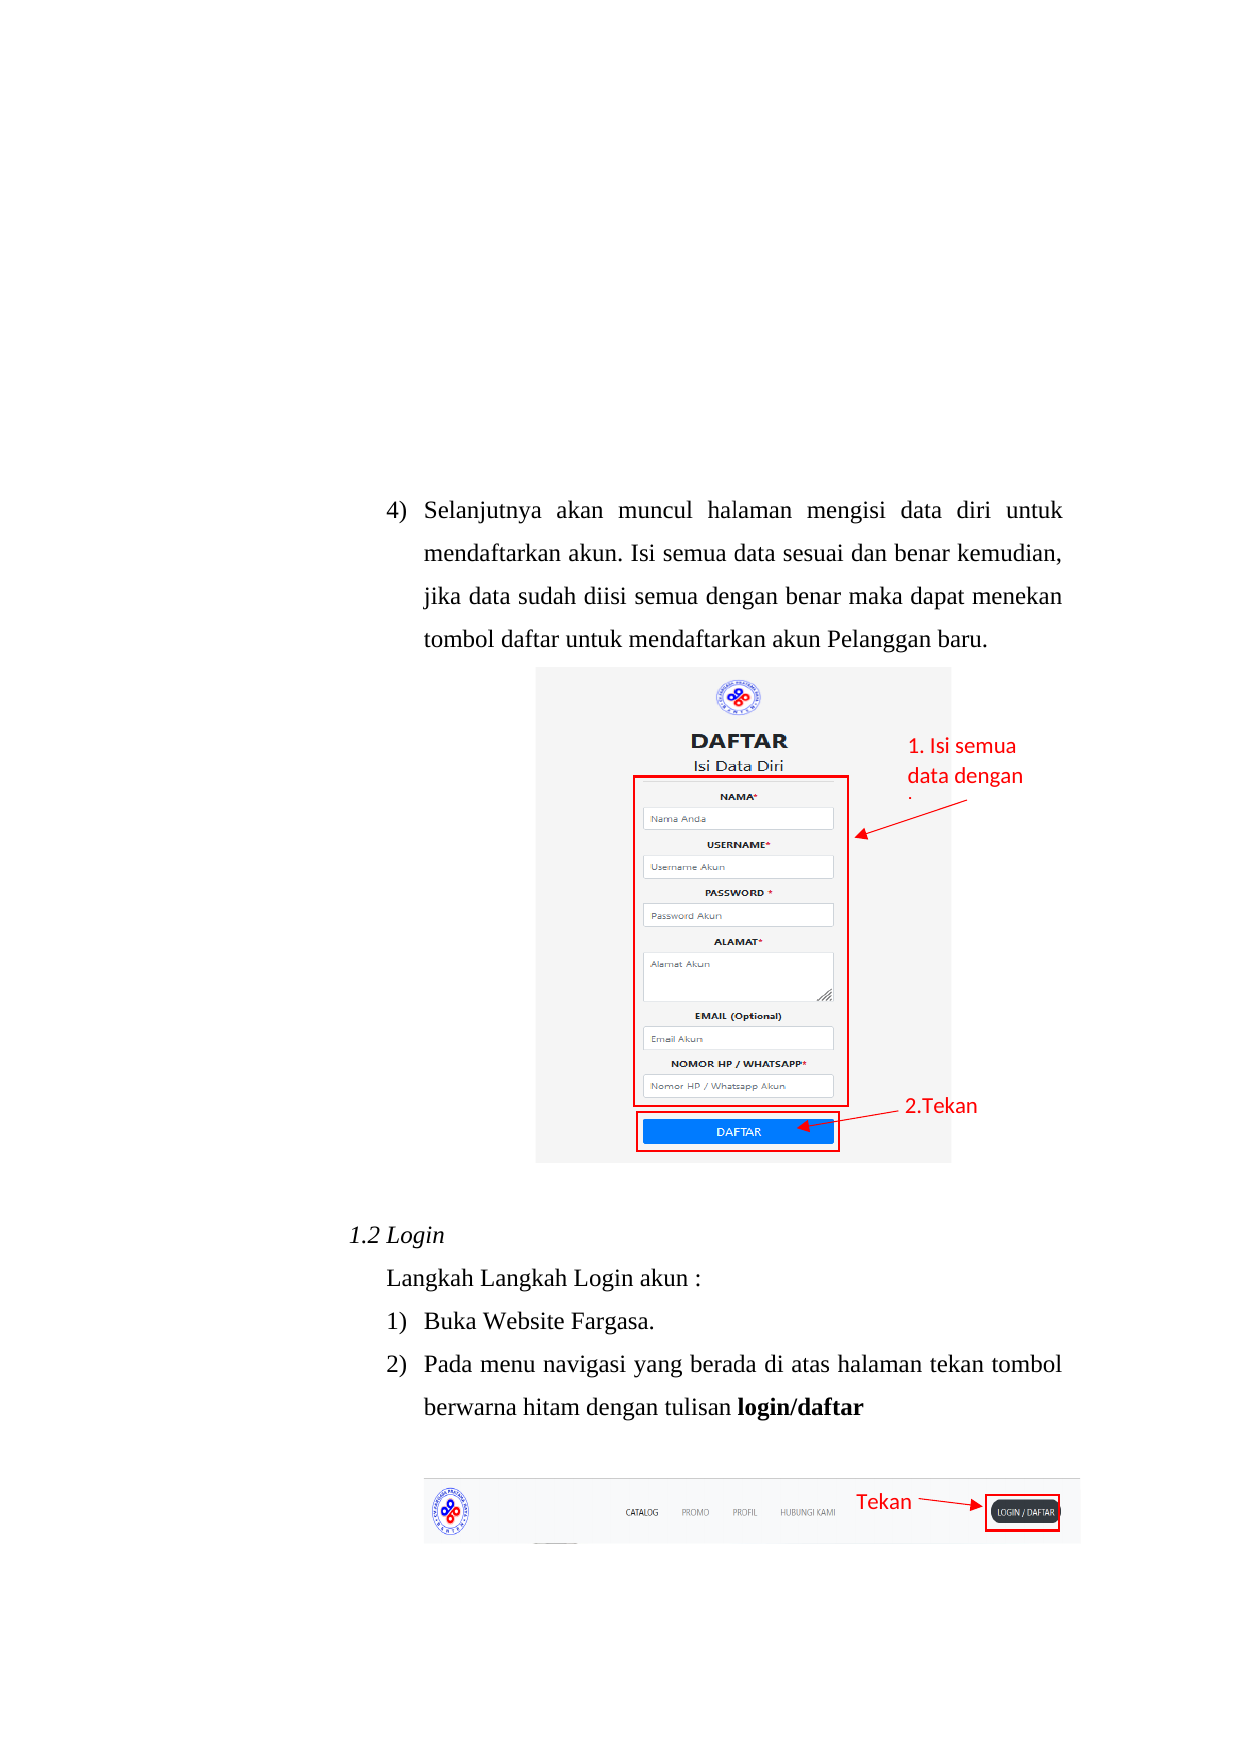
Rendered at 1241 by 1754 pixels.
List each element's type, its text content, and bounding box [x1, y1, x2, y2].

list Buka Website Fargasa. [386, 1306, 1063, 1335]
picture [535, 667, 952, 1163]
picture [423, 1478, 1080, 1544]
text Langkah Langkah Login akun : [236, 1263, 1063, 1292]
list Pada menu navigasi yang berada di atas halaman tekan tombol berwarna hitam dengan tulisan login/daftar [386, 1349, 1063, 1421]
list Selanjutnya akan muncul halaman mengisi data diri untuk mendaftarkan akun. Isi semua data sesuai dan benar kemudian, jika data sudah diisi semua dengan benar maka dapat menekan tombol daftar untuk mendaftarkan akun Pelanggan baru. [386, 495, 1063, 653]
list 1.2 Login [349, 1220, 1063, 1249]
